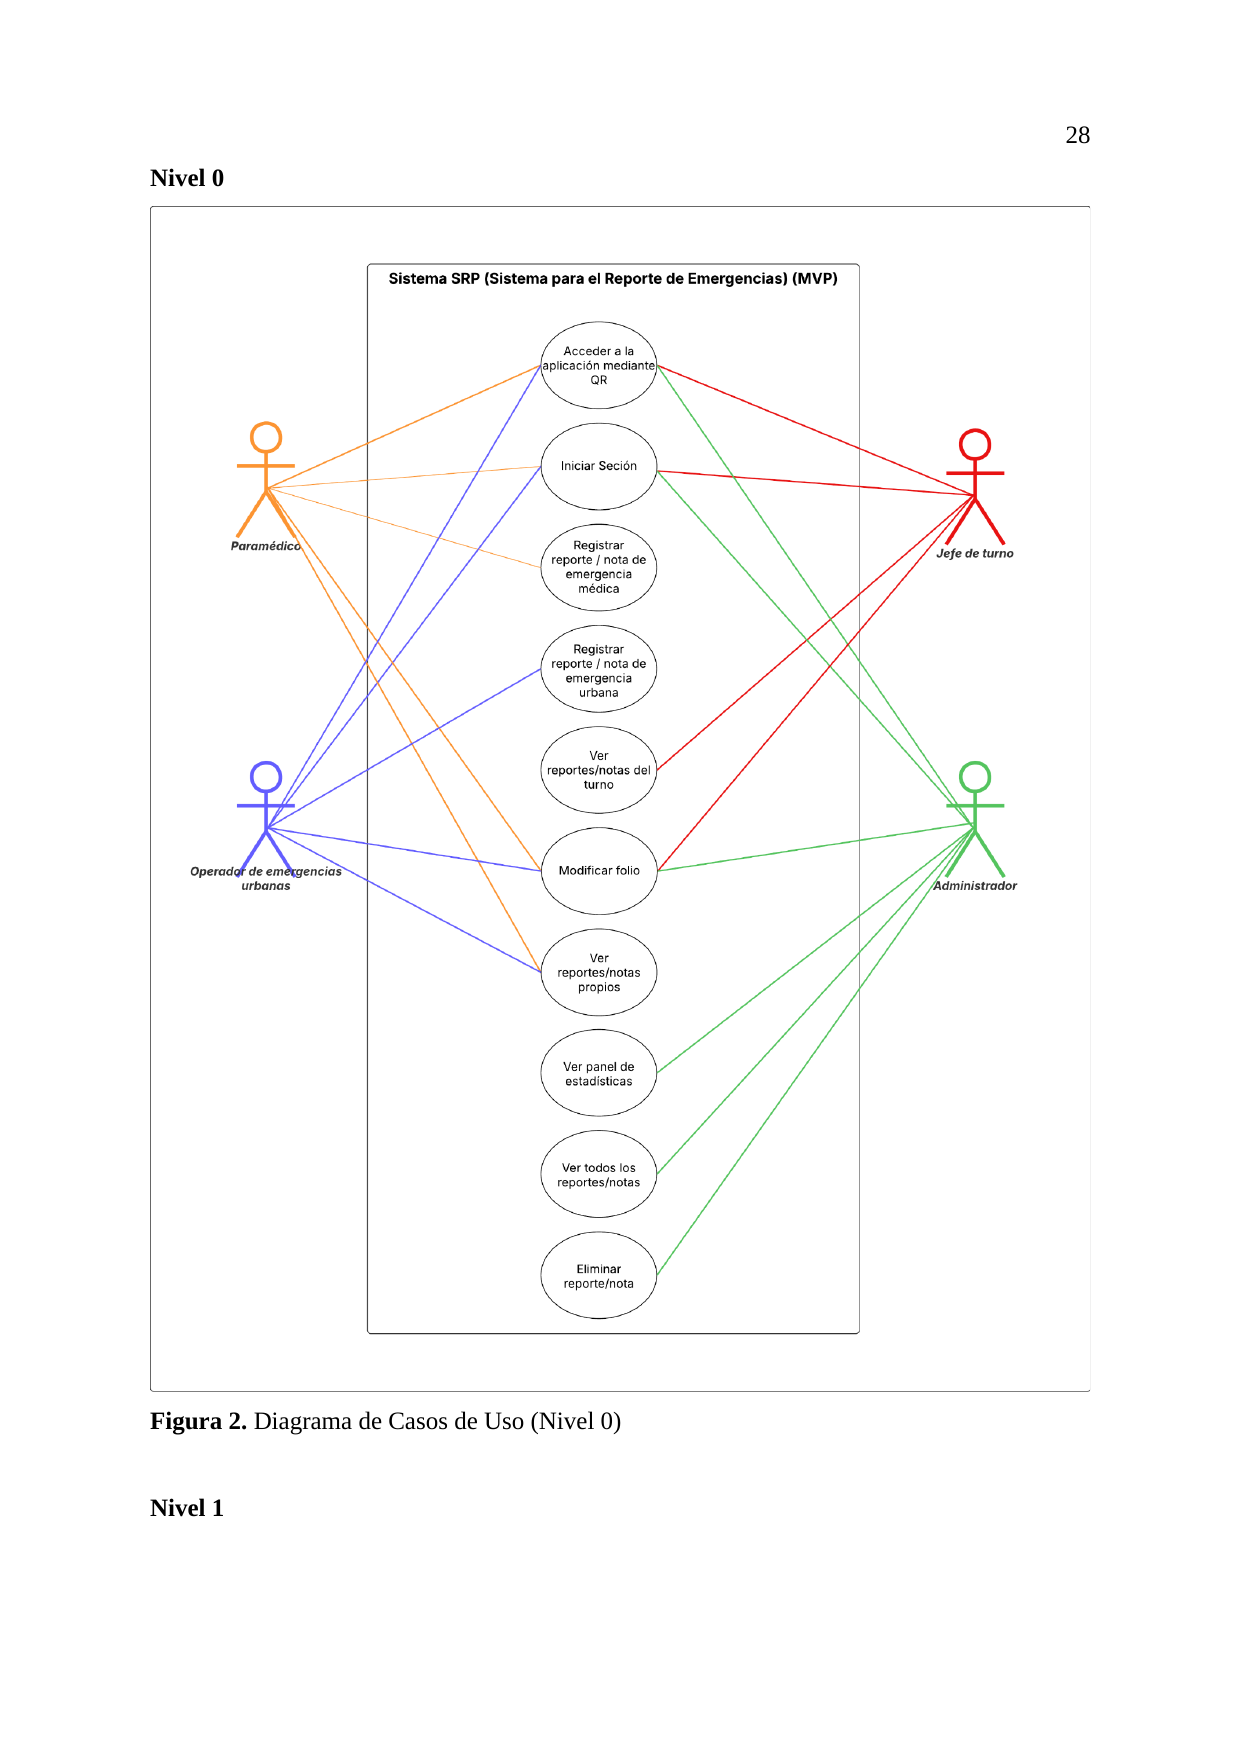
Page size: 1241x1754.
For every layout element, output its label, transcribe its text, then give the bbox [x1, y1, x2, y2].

subtitle Nivel 1 [150, 1493, 1090, 1521]
picture [150, 206, 1091, 1392]
text Figura 2. Diagrama de Casos de Uso (Nivel 0) [150, 1406, 1090, 1435]
subtitle Nivel 0 [150, 163, 1090, 192]
